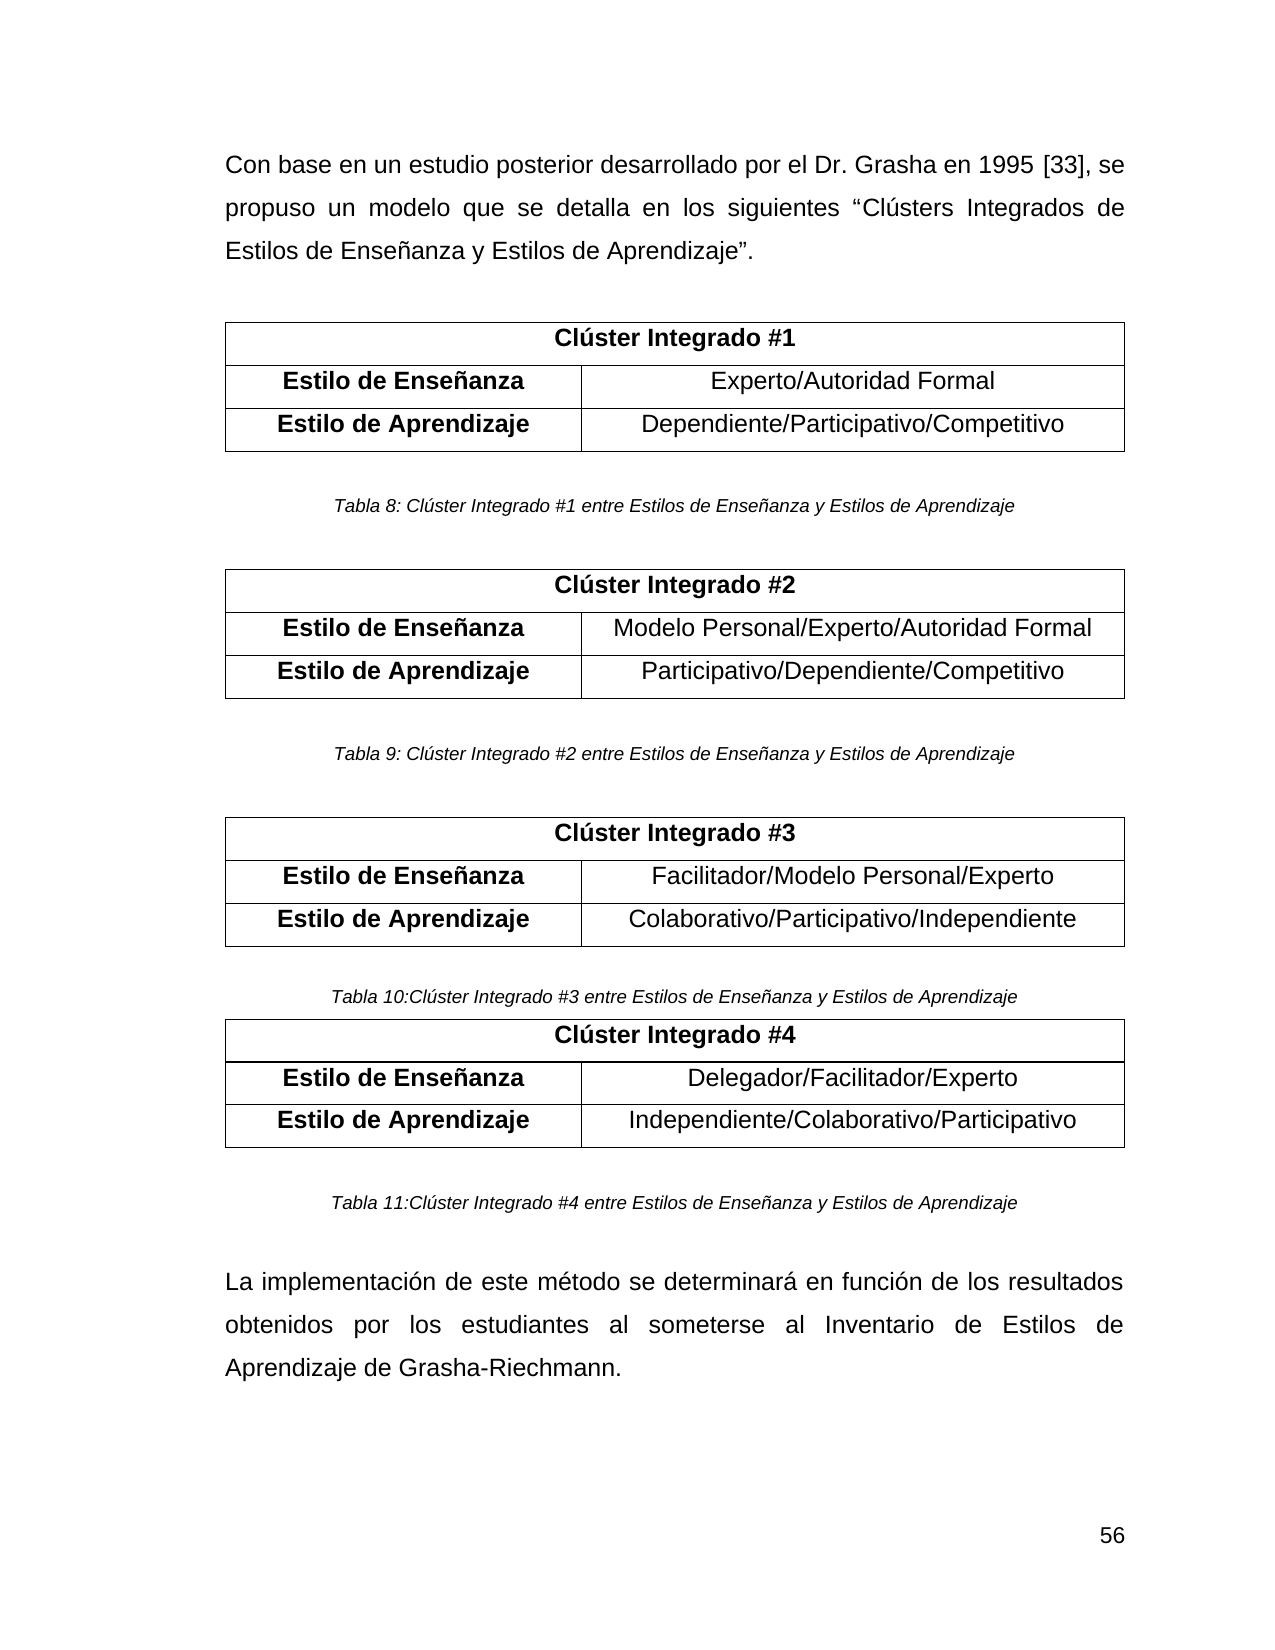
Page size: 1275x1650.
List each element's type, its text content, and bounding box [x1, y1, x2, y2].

table_cell Estilo de Enseñanza [226, 613, 581, 655]
table_cell Estilo de Enseñanza [226, 366, 581, 408]
table_header Clúster Integrado #4 [226, 1020, 1124, 1061]
table_cell Modelo Personal/Experto/Autoridad Formal [582, 613, 1124, 655]
text La implementación de este método se determinará en función de los resultados obtenidos por los estudiantes al someterse al Inventario de Estilos de Aprendizaje de Grasha-Riechmann. [225, 1267, 1125, 1382]
table_header Clúster Integrado #3 [226, 818, 1124, 860]
table_cell Estilo de Aprendizaje [226, 1105, 581, 1147]
table_cell Experto/Autoridad Formal [582, 366, 1124, 408]
table_cell Independiente/Colaborativo/Participativo [582, 1105, 1124, 1147]
table_cell Estilo de Enseñanza [226, 861, 581, 903]
table_cell Dependiente/Participativo/Competitivo [582, 409, 1124, 451]
table_cell Estilo de Aprendizaje [226, 656, 581, 698]
table_cell Facilitador/Modelo Personal/Experto [582, 861, 1124, 903]
table_cell Delegador/Facilitador/Experto [582, 1063, 1124, 1104]
text Tabla 9: Clúster Integrado #2 entre Estilos de Enseñanza y Estilos de Aprendizaje [225, 742, 1125, 764]
table_cell Colaborativo/Participativo/Independiente [582, 904, 1124, 946]
table_cell Estilo de Aprendizaje [226, 409, 581, 451]
text Con base en un estudio posterior desarrollado por el Dr. Grasha en 1995 , se propuso un modelo que se detalla en los siguientes “Clústers Integrados de Estilos de Enseñanza y Estilos de Aprendizaje”. [225, 150, 1125, 265]
table_cell Participativo/Dependiente/Competitivo [582, 656, 1124, 698]
table_header Clúster Integrado #2 [226, 570, 1124, 612]
text Tabla 8: Clúster Integrado #1 entre Estilos de Enseñanza y Estilos de Aprendizaje [225, 495, 1125, 516]
table_cell Estilo de Aprendizaje [226, 904, 581, 946]
table_header Clúster Integrado #1 [226, 323, 1124, 365]
text Tabla 11:Clúster Integrado #4 entre Estilos de Enseñanza y Estilos de Aprendizaje [225, 1191, 1125, 1213]
table_cell Estilo de Enseñanza [226, 1063, 581, 1104]
text Tabla 10:Clúster Integrado #3 entre Estilos de Enseñanza y Estilos de Aprendizaje [225, 986, 1125, 1008]
